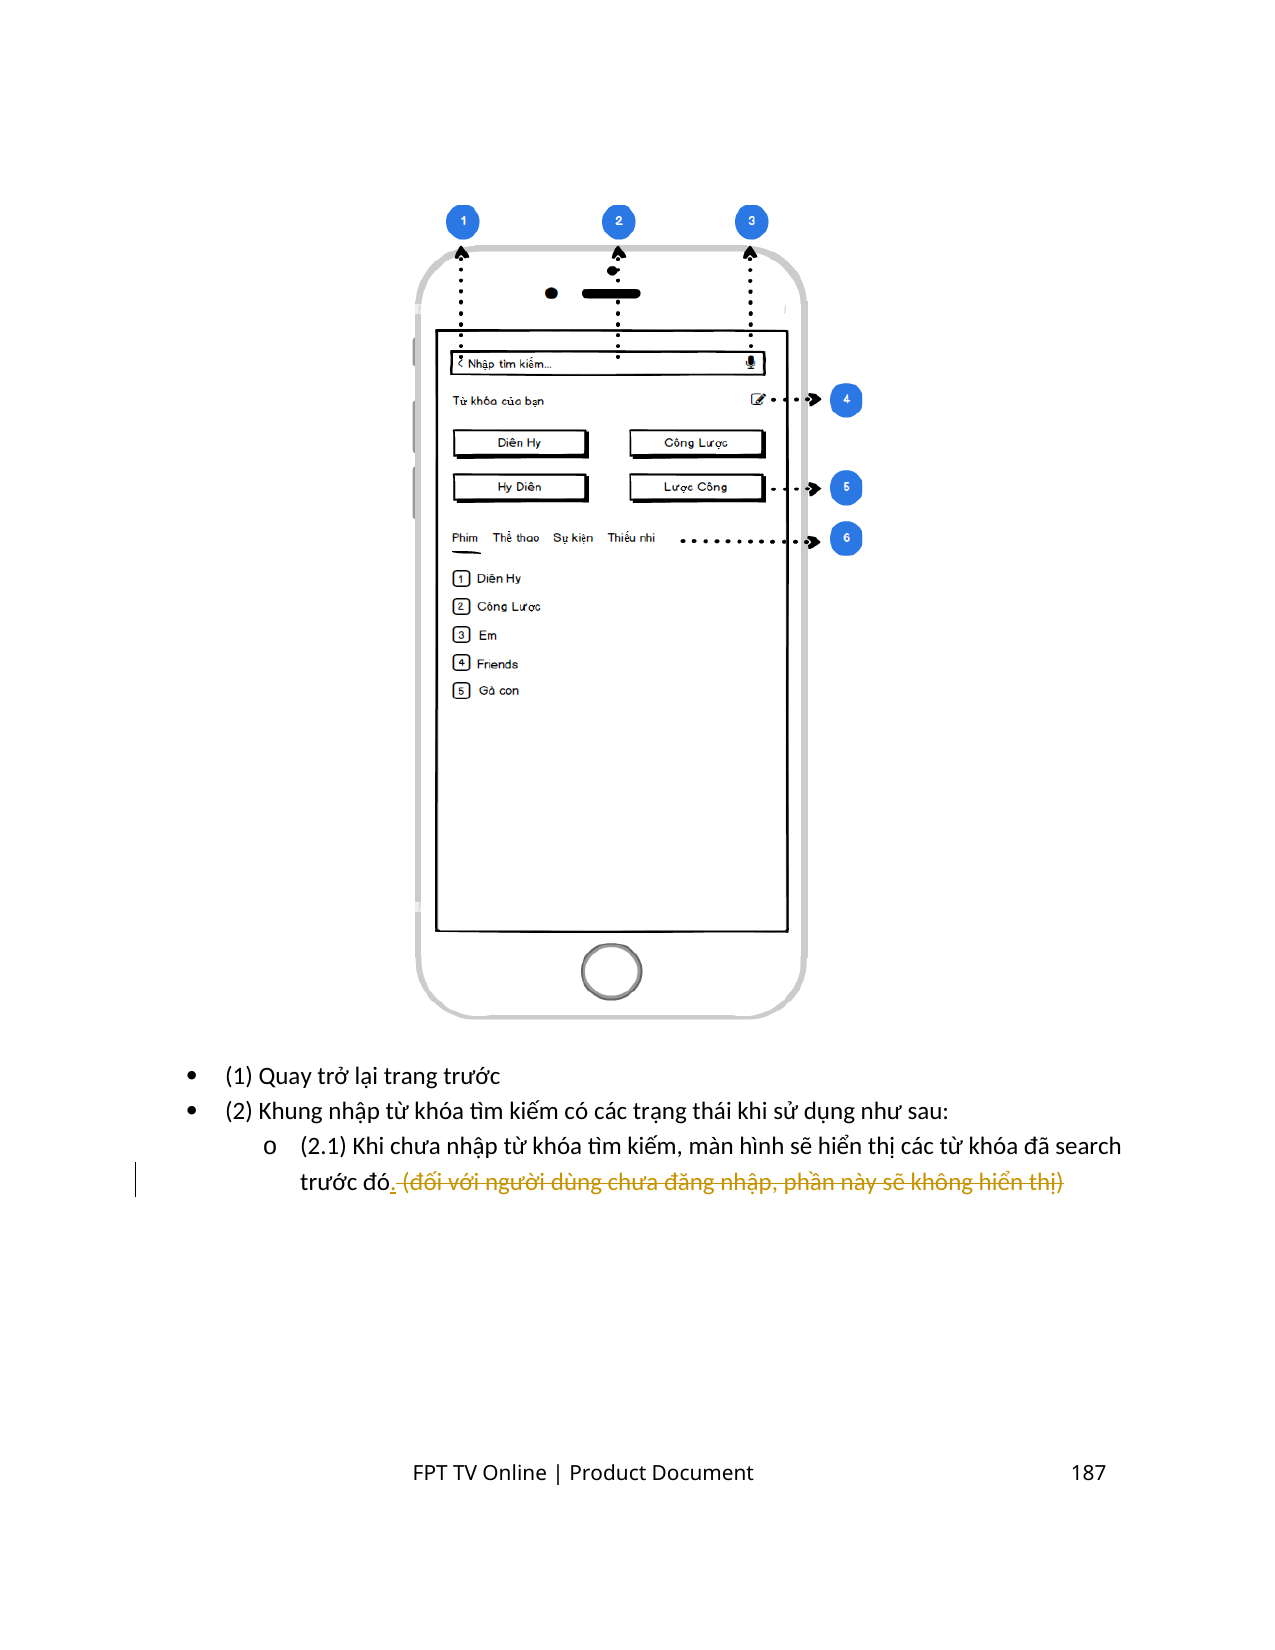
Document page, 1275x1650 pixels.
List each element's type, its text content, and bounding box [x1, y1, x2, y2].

list (1) Quay trở lại trang trước [187, 1060, 1125, 1091]
list (2) Khung nhập từ khóa tìm kiếm có các trạng thái khi sử dụng như sau: [187, 1095, 1125, 1126]
list (2.1) Khi chưa nhập từ khóa tìm kiếm, màn hình sẽ hiển thị các từ khóa đã search trước đó [262, 1130, 1125, 1197]
picture [412, 205, 863, 1020]
